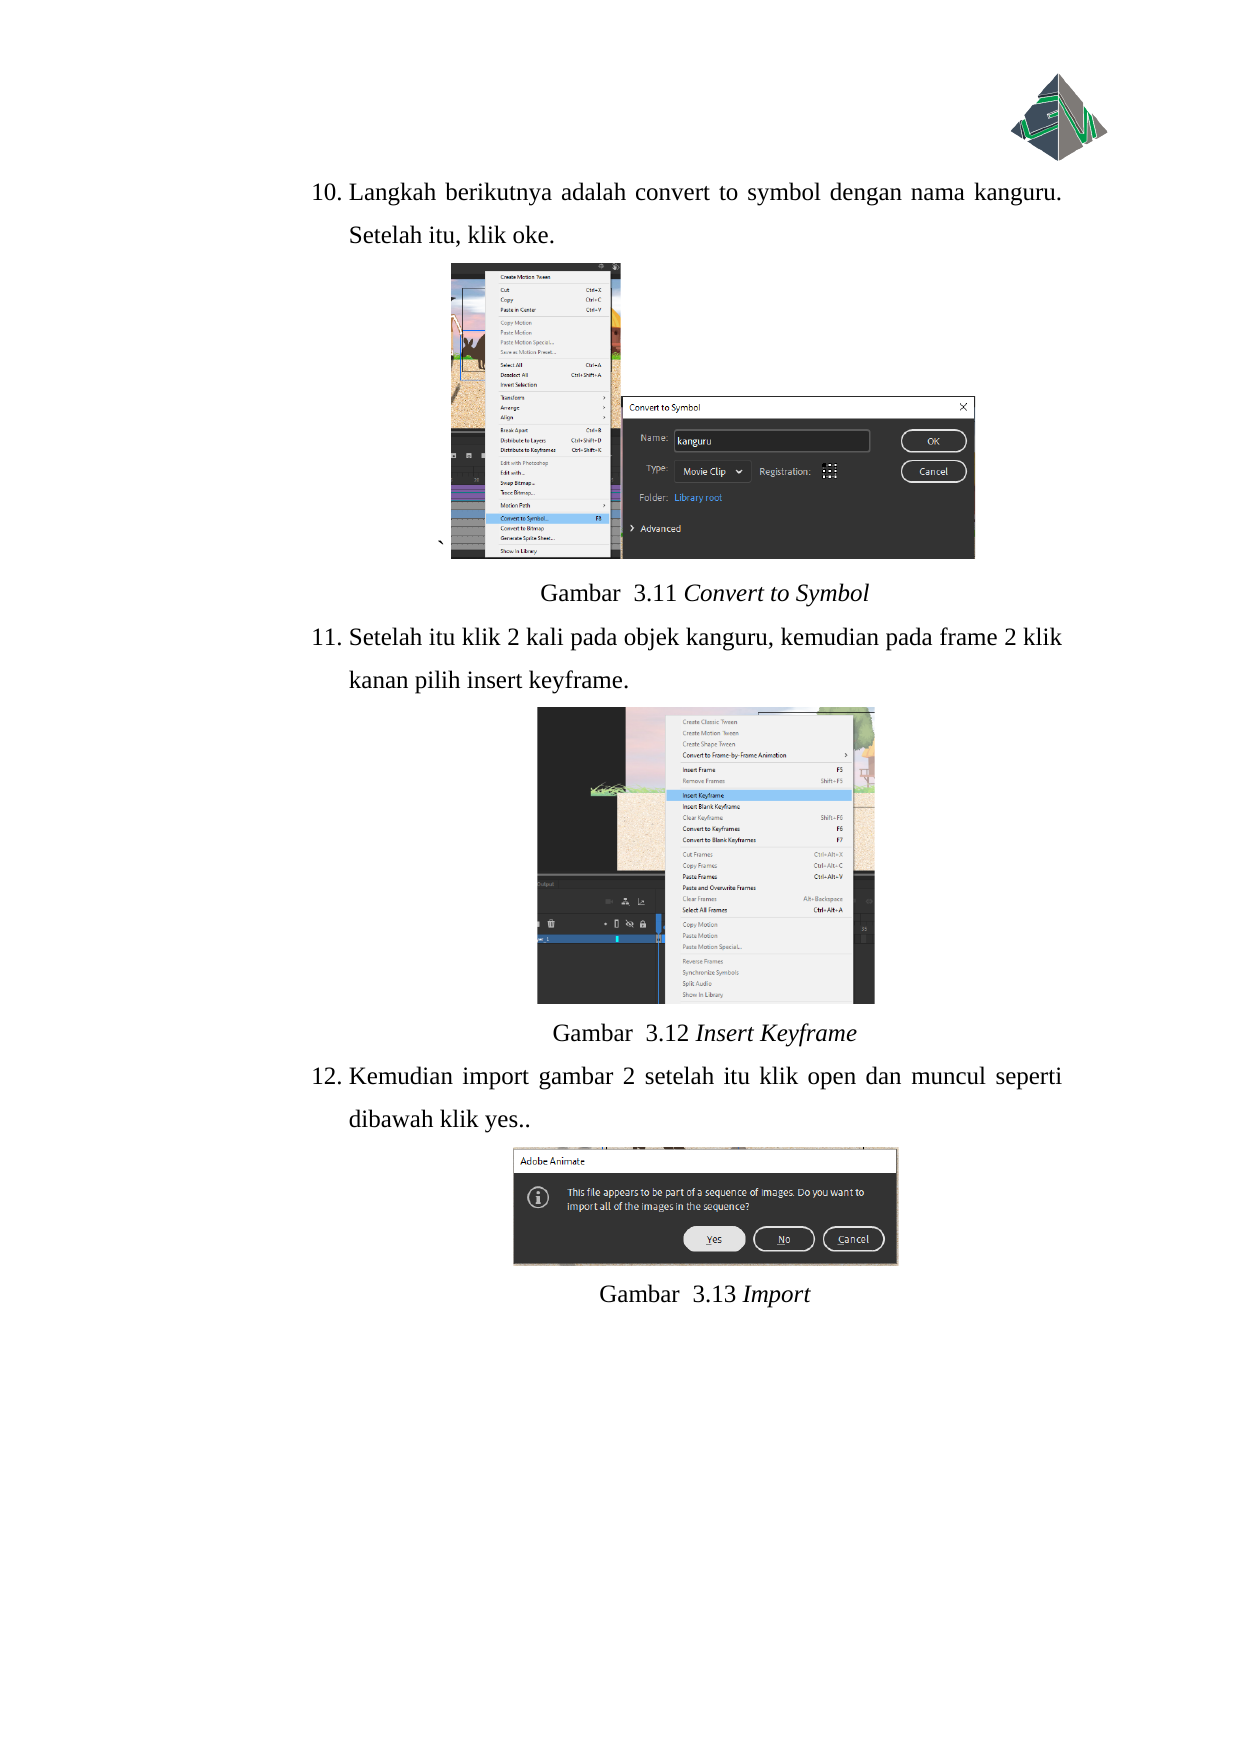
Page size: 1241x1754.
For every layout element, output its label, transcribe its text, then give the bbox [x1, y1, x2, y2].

subtitle 3.13 Import [349, 1279, 1063, 1308]
picture [451, 263, 976, 559]
list Langkah berikutnya adalah convert to symbol dengan nama kanguru. Setelah itu, klik oke. [311, 177, 1063, 249]
picture [513, 1147, 899, 1266]
picture [1010, 73, 1108, 161]
subtitle 3.11 Convert to Symbol [349, 578, 1063, 607]
list Kemudian import gambar 2 setelah itu klik open dan muncul seperti dibawah klik yes.. [311, 1061, 1063, 1133]
list Setelah itu klik 2 kali pada objek kanguru, kemudian pada frame 2 klik kanan pilih insert keyframe. [311, 622, 1063, 693]
subtitle 3.12 Insert Keyframe [349, 1018, 1063, 1046]
picture [537, 707, 875, 1004]
